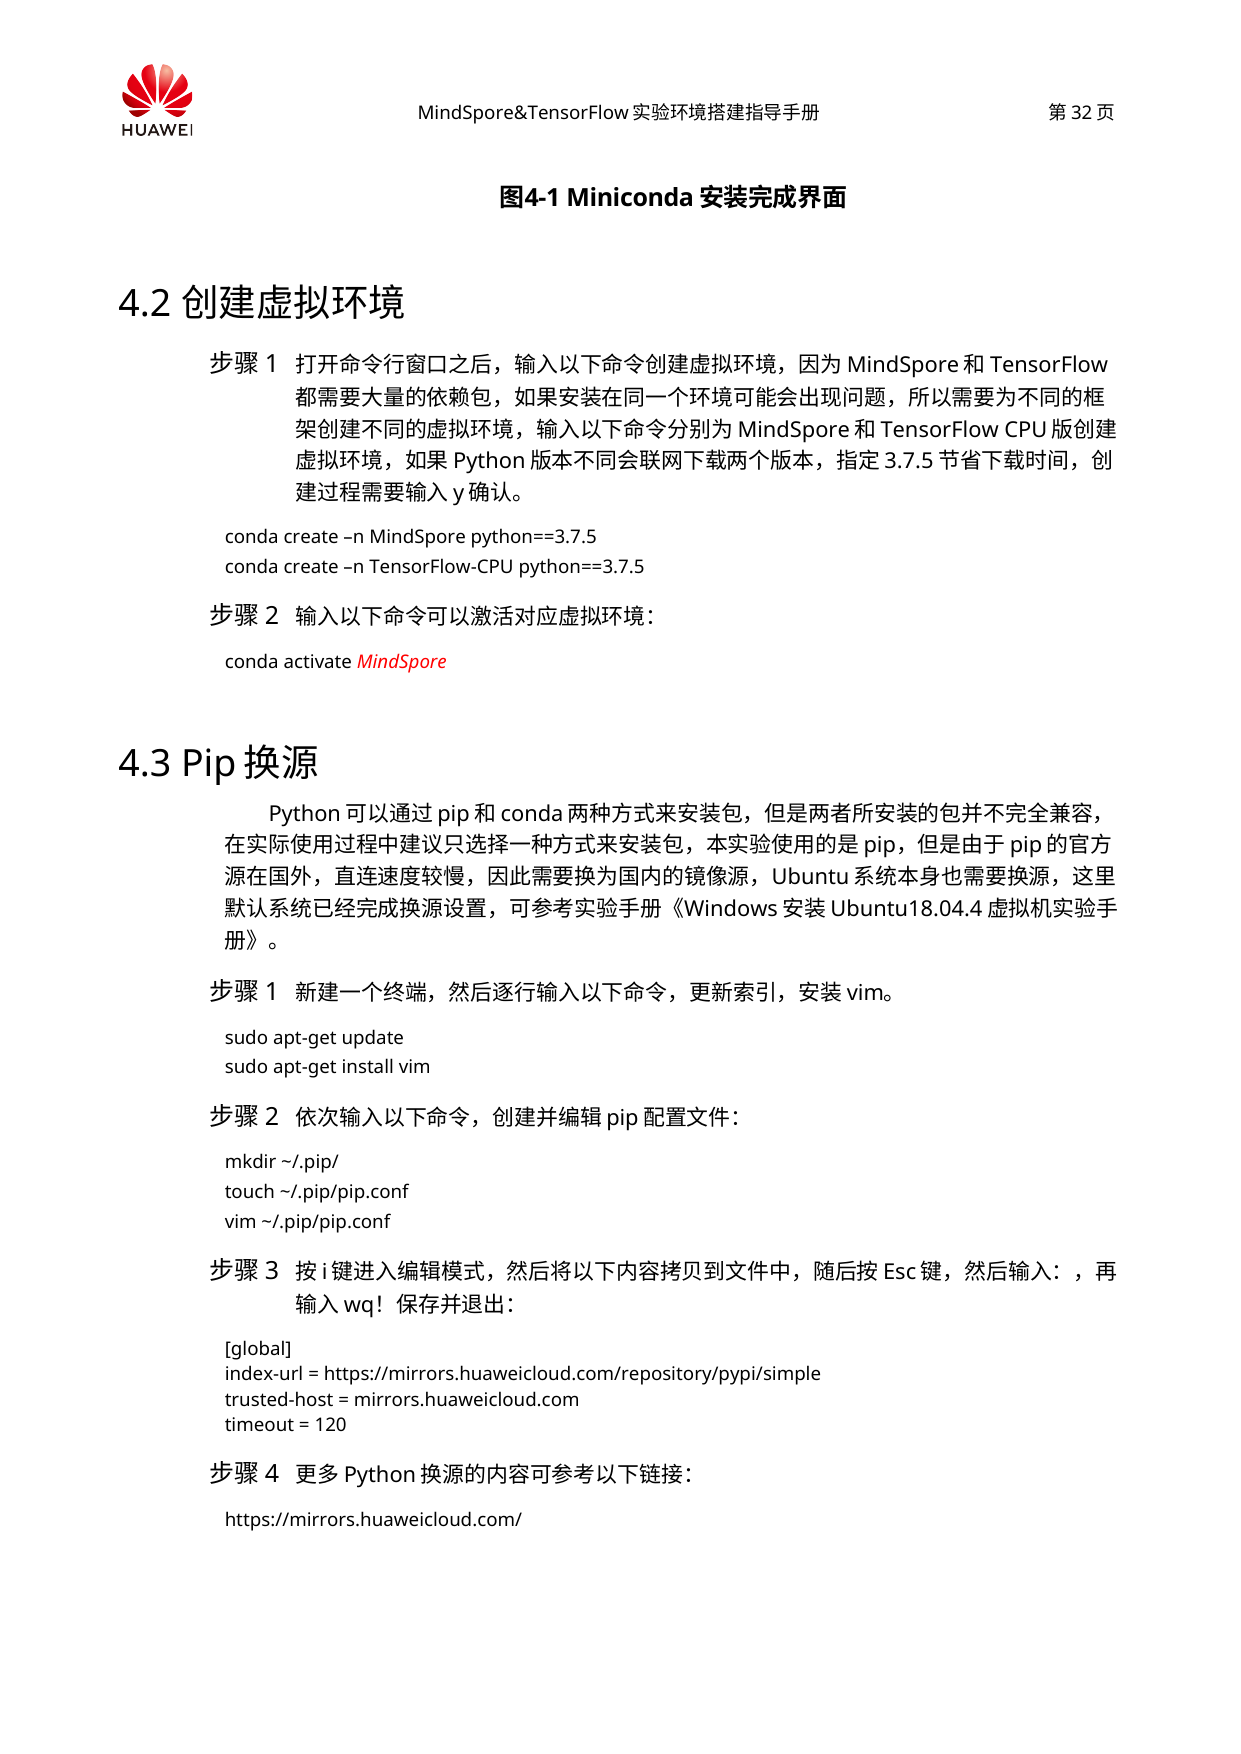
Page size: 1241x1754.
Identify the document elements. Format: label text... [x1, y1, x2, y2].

text conda activate MindSpore [224, 648, 1122, 674]
text 更多Python换源的内容可参考以下链接： [279, 1454, 1122, 1490]
text mkdir ~/.pip/ [224, 1149, 1122, 1174]
text 打开命令行窗口之后，输入以下命令创建虚拟环境，因为MindSpore和TensorFlow都需要大量的依赖包，如果安装在同一个环境可能会出现问题，所以需要为不同的框架创建不同的虚拟环境，输入以下命令分别为MindSpore和TensorFlow CPU版创建虚拟环境，如果Python版本不同会联网下载两个版本，指定3.7.5节省下载时间，创建过程需要输入y确认。 [279, 344, 1122, 507]
text https://mirrors.huaweicloud.com/ [224, 1507, 1122, 1532]
text [global] index-url = https://mirrors.huaweicloud.com/repository/pypi/simple trusted-host = mirrors.huaweicloud.com timeout = 120 [224, 1335, 1122, 1437]
text Python可以通过pip和conda两种方式来安装包，但是两者所安装的包并不完全兼容，在实际使用过程中建议只选择一种方式来安装包，本实验使用的是pip，但是由于pip的官方源在国外，直连速度较慢，因此需要换为国内的镜像源，Ubuntu系统本身也需要换源，这里默认系统已经完成换源设置，可参考实验手册《Windows安装Ubuntu18.04.4虚拟机实验手册》。 [224, 796, 1122, 954]
text touch ~/.pip/pip.conf [224, 1178, 1122, 1204]
text conda create –n TensorFlow-CPU python==3.7.5 [224, 553, 1122, 579]
picture [122, 64, 193, 136]
text Miniconda安装完成界面 [224, 177, 1122, 213]
text 新建一个终端，然后逐行输入以下命令，更新索引，安装vim。 [279, 971, 1122, 1007]
text sudo apt-get update [224, 1024, 1122, 1049]
text 输入以下命令可以激活对应虚拟环境： [279, 595, 1122, 632]
text conda create –n MindSpore python==3.7.5 [224, 523, 1122, 549]
text vim ~/.pip/pip.conf [224, 1208, 1122, 1234]
subtitle 创建虚拟环境 [118, 276, 1122, 327]
text 依次输入以下命令，创建并编辑pip配置文件： [279, 1096, 1122, 1132]
subtitle Pip换源 [118, 736, 1122, 787]
text sudo apt-get install vim [224, 1054, 1122, 1079]
text 按i键进入编辑模式，然后将以下内容拷贝到文件中，随后按Esc键，然后输入：，再输入wq！保存并退出： [279, 1250, 1122, 1318]
